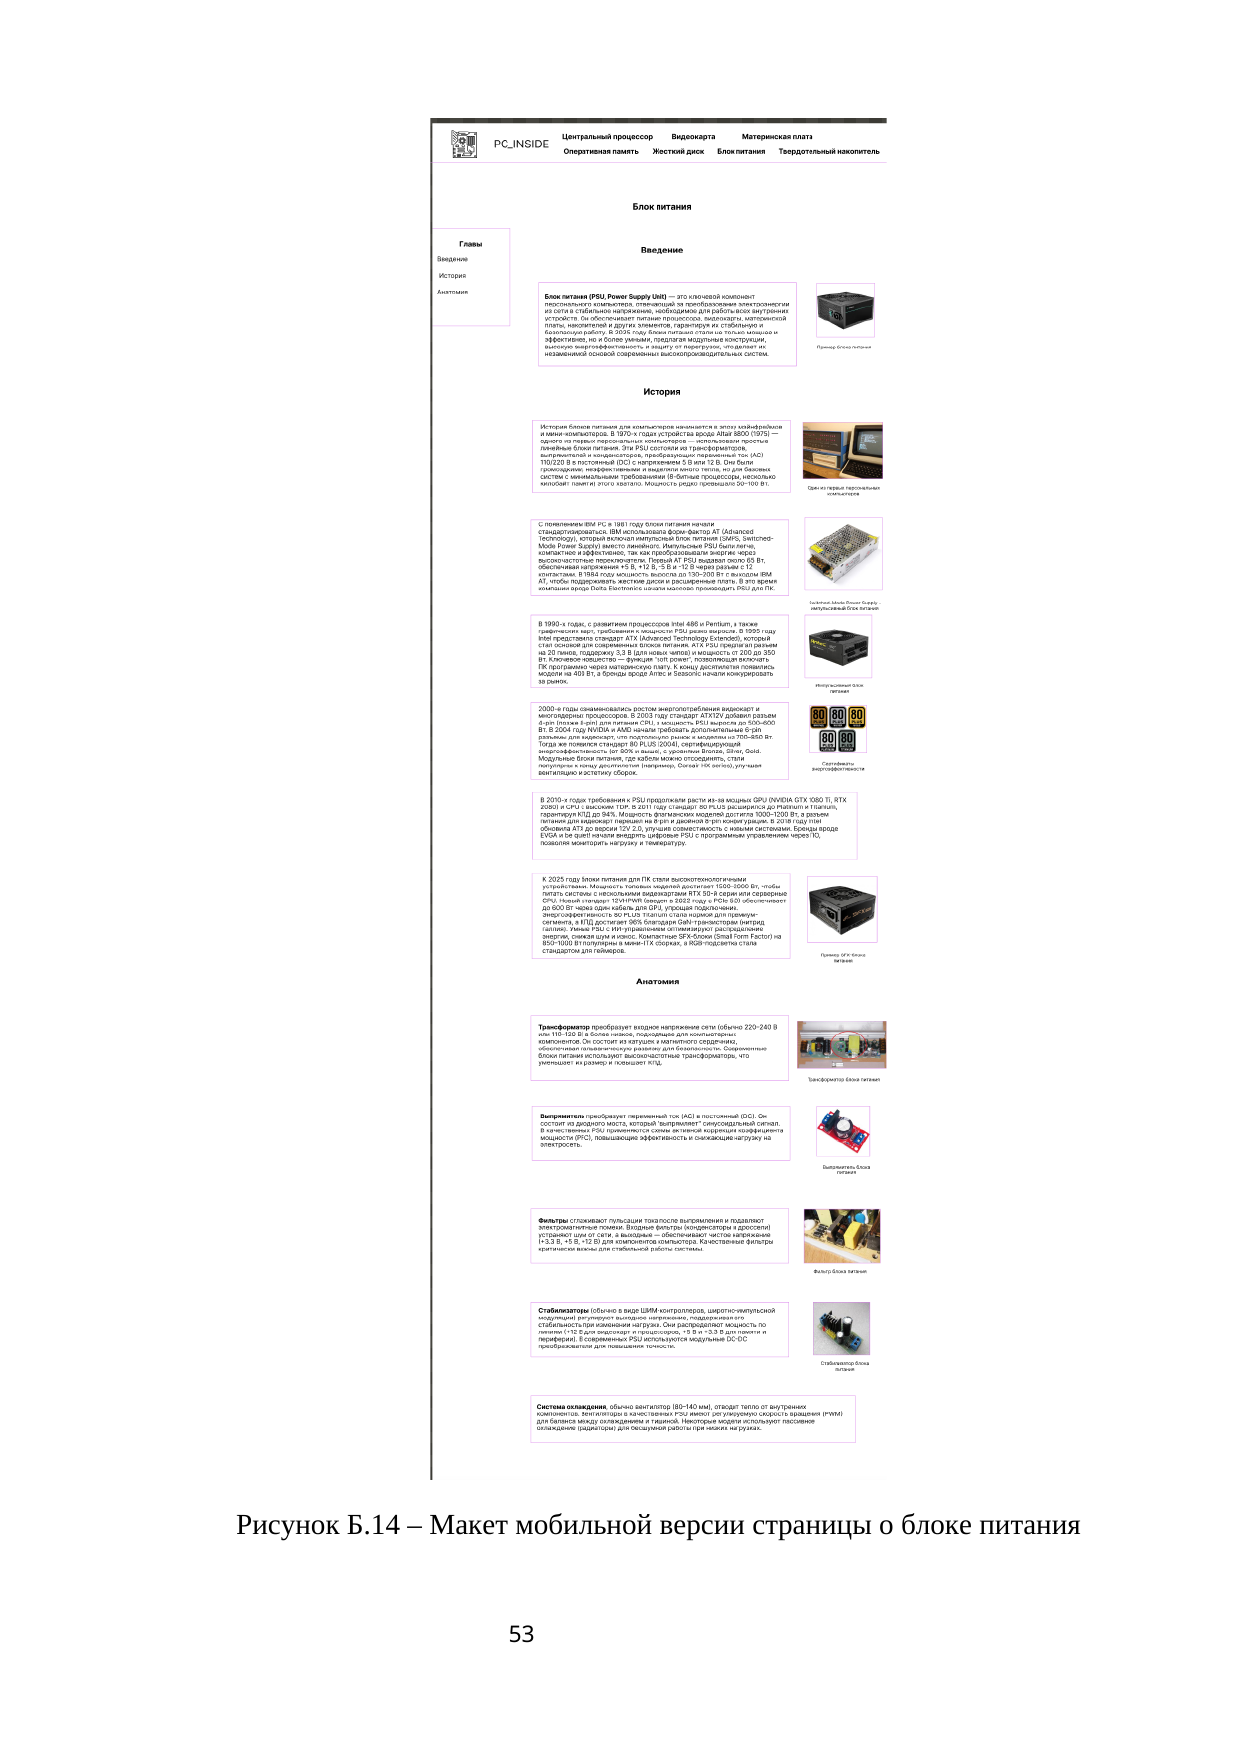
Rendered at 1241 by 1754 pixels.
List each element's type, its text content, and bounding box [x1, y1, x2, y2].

picture [430, 118, 887, 1480]
text Рисунок Б.14 – Макет мобильной версии страницы о блоке питания [136, 1507, 1181, 1541]
